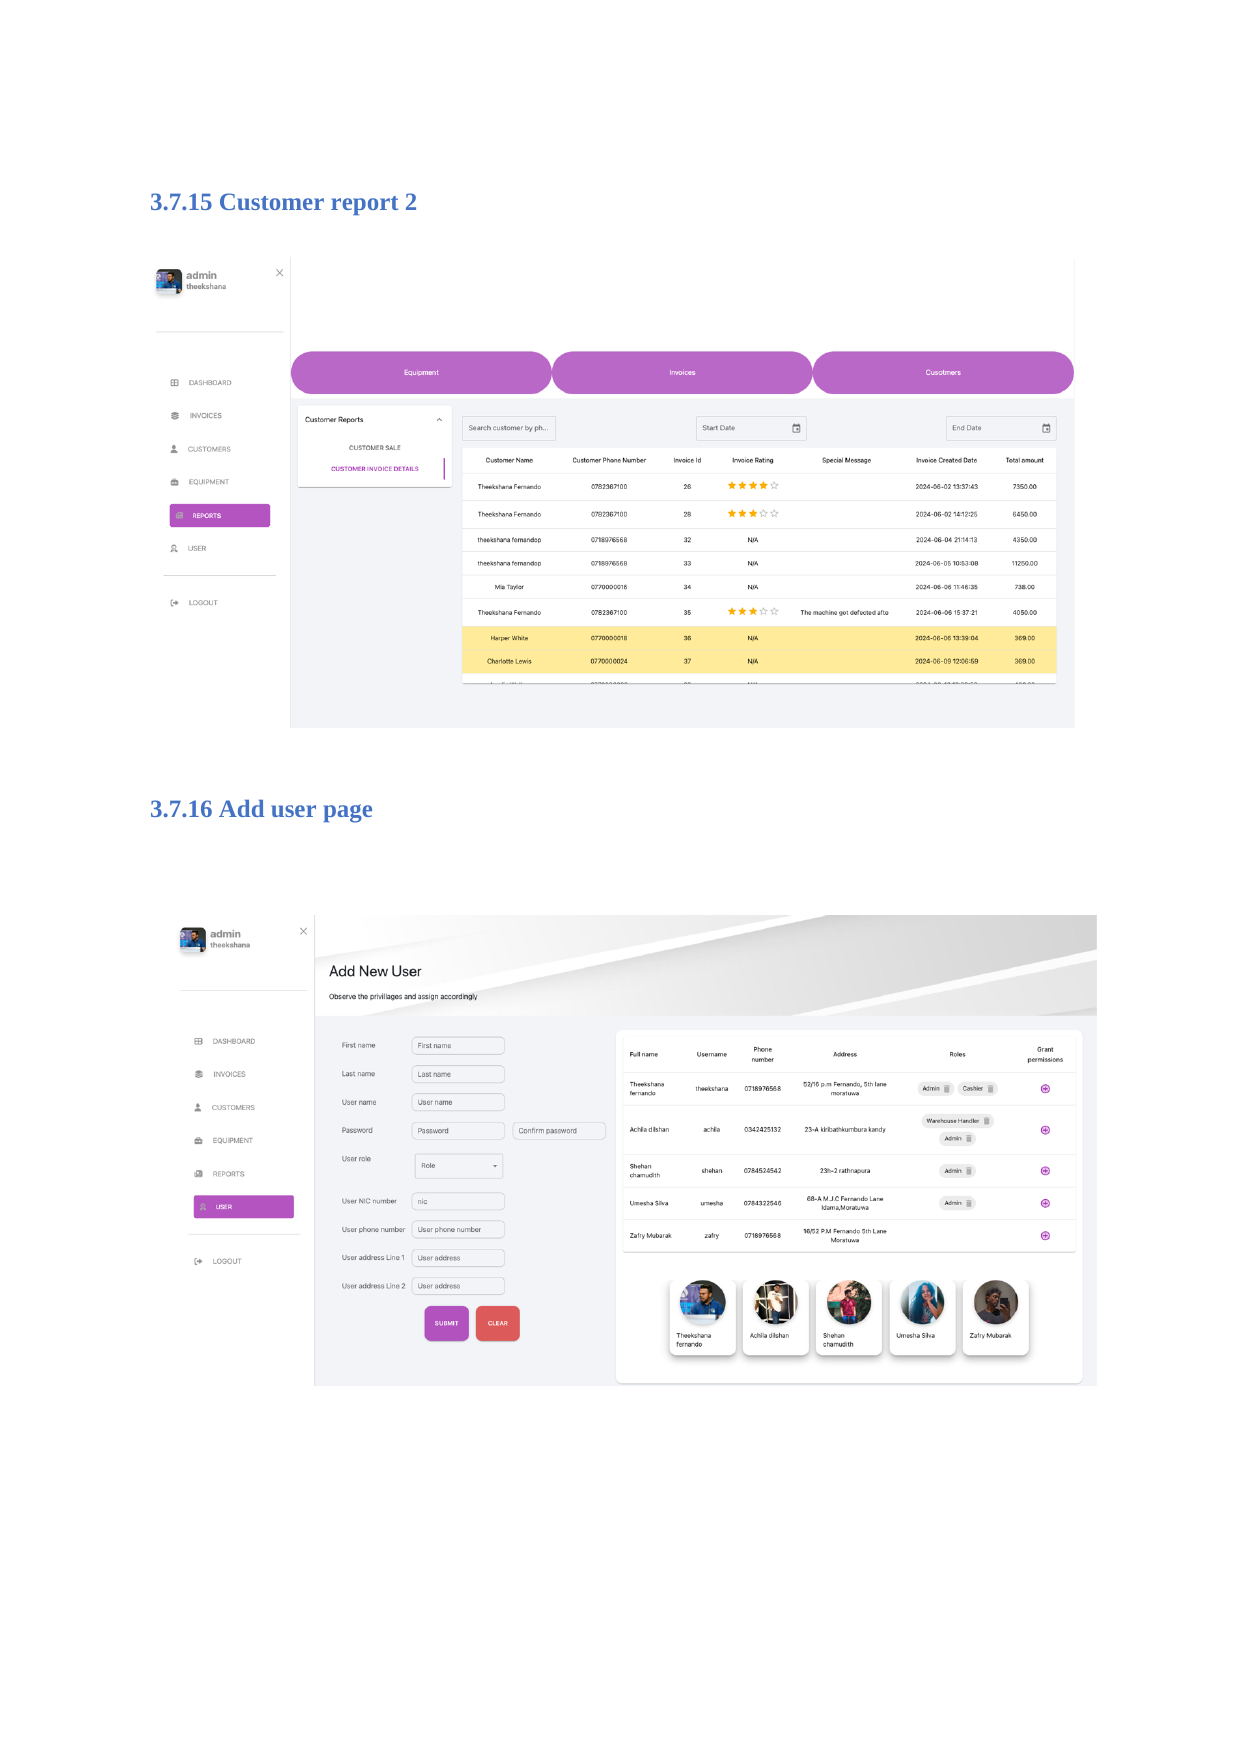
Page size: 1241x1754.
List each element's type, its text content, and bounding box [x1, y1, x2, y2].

picture [173, 915, 1110, 1384]
subtitle 3.7.16 Add user page [150, 794, 1090, 823]
subtitle 3.7.15 Customer report 2 [150, 187, 1090, 216]
picture [150, 257, 1091, 728]
